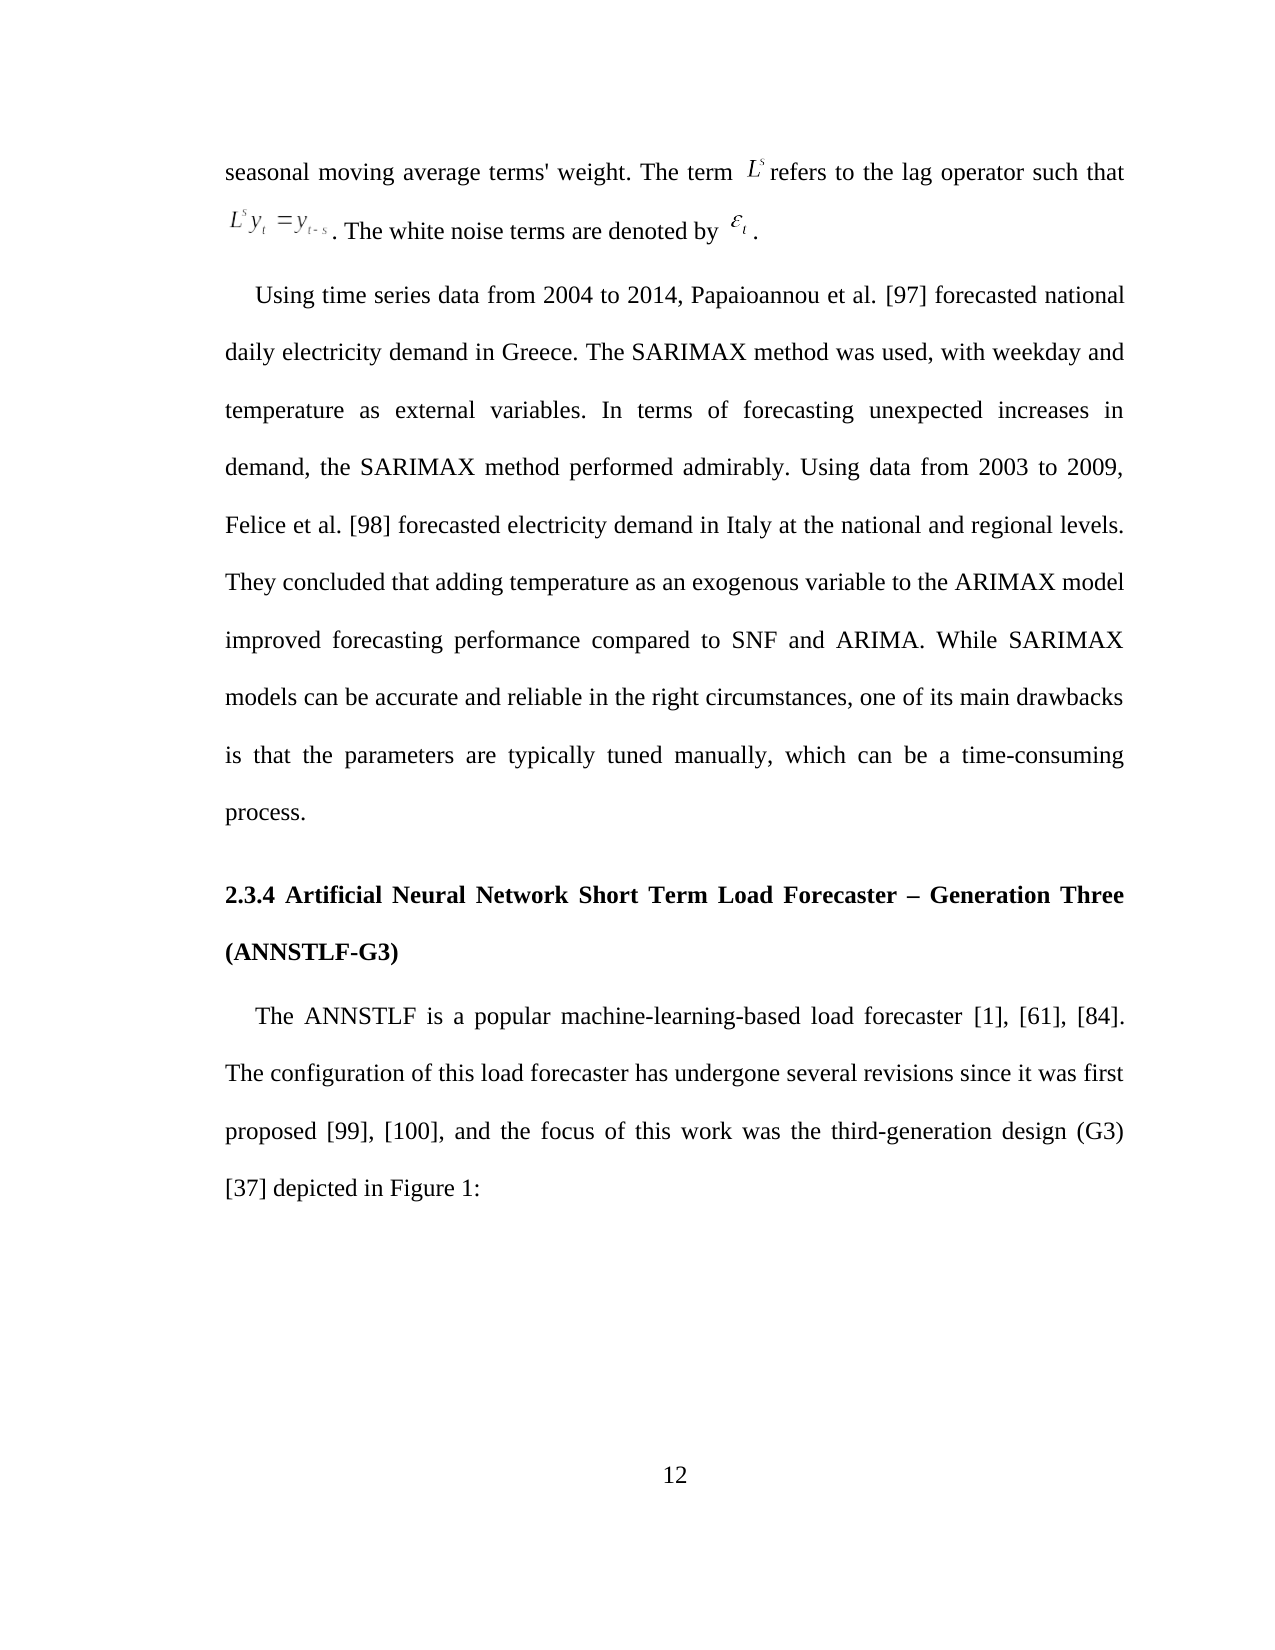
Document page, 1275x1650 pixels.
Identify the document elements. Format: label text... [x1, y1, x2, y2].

text Using time series data from 2004 to 2014, Papaioannou et al. [97] forecasted national daily electricity demand in Greece. The SARIMAX method was used, with weekday and temperature as external variables. In terms of forecasting unexpected increases in demand, the SARIMAX method performed admirably. Using data from 2003 to 2009, Felice et al. [98] forecasted electricity demand in Italy at the national and regional levels. They concluded that adding temperature as an exogenous variable to the ARIMAX model improved forecasting performance compared to SNF and ARIMA. While SARIMAX models can be accurate and reliable in the right circumstances, one of its main drawbacks is that the parameters are typically tuned manually, which can be a time-consuming process. [225, 280, 1125, 826]
text The ANNSTLF is a popular machine-learning-based load forecaster [1], [61], [84]. The configuration of this load forecaster has undergone several revisions since it was first proposed [99], [100], and the focus of this work was the third-generation design (G3) [37] depicted in Figure 1: [225, 1001, 1125, 1202]
subtitle 2.3.4 Artificial Neural Network Short Term Load Forecaster – Generation Three (ANNSTLF-G3) [225, 880, 1125, 966]
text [225, 150, 1125, 244]
